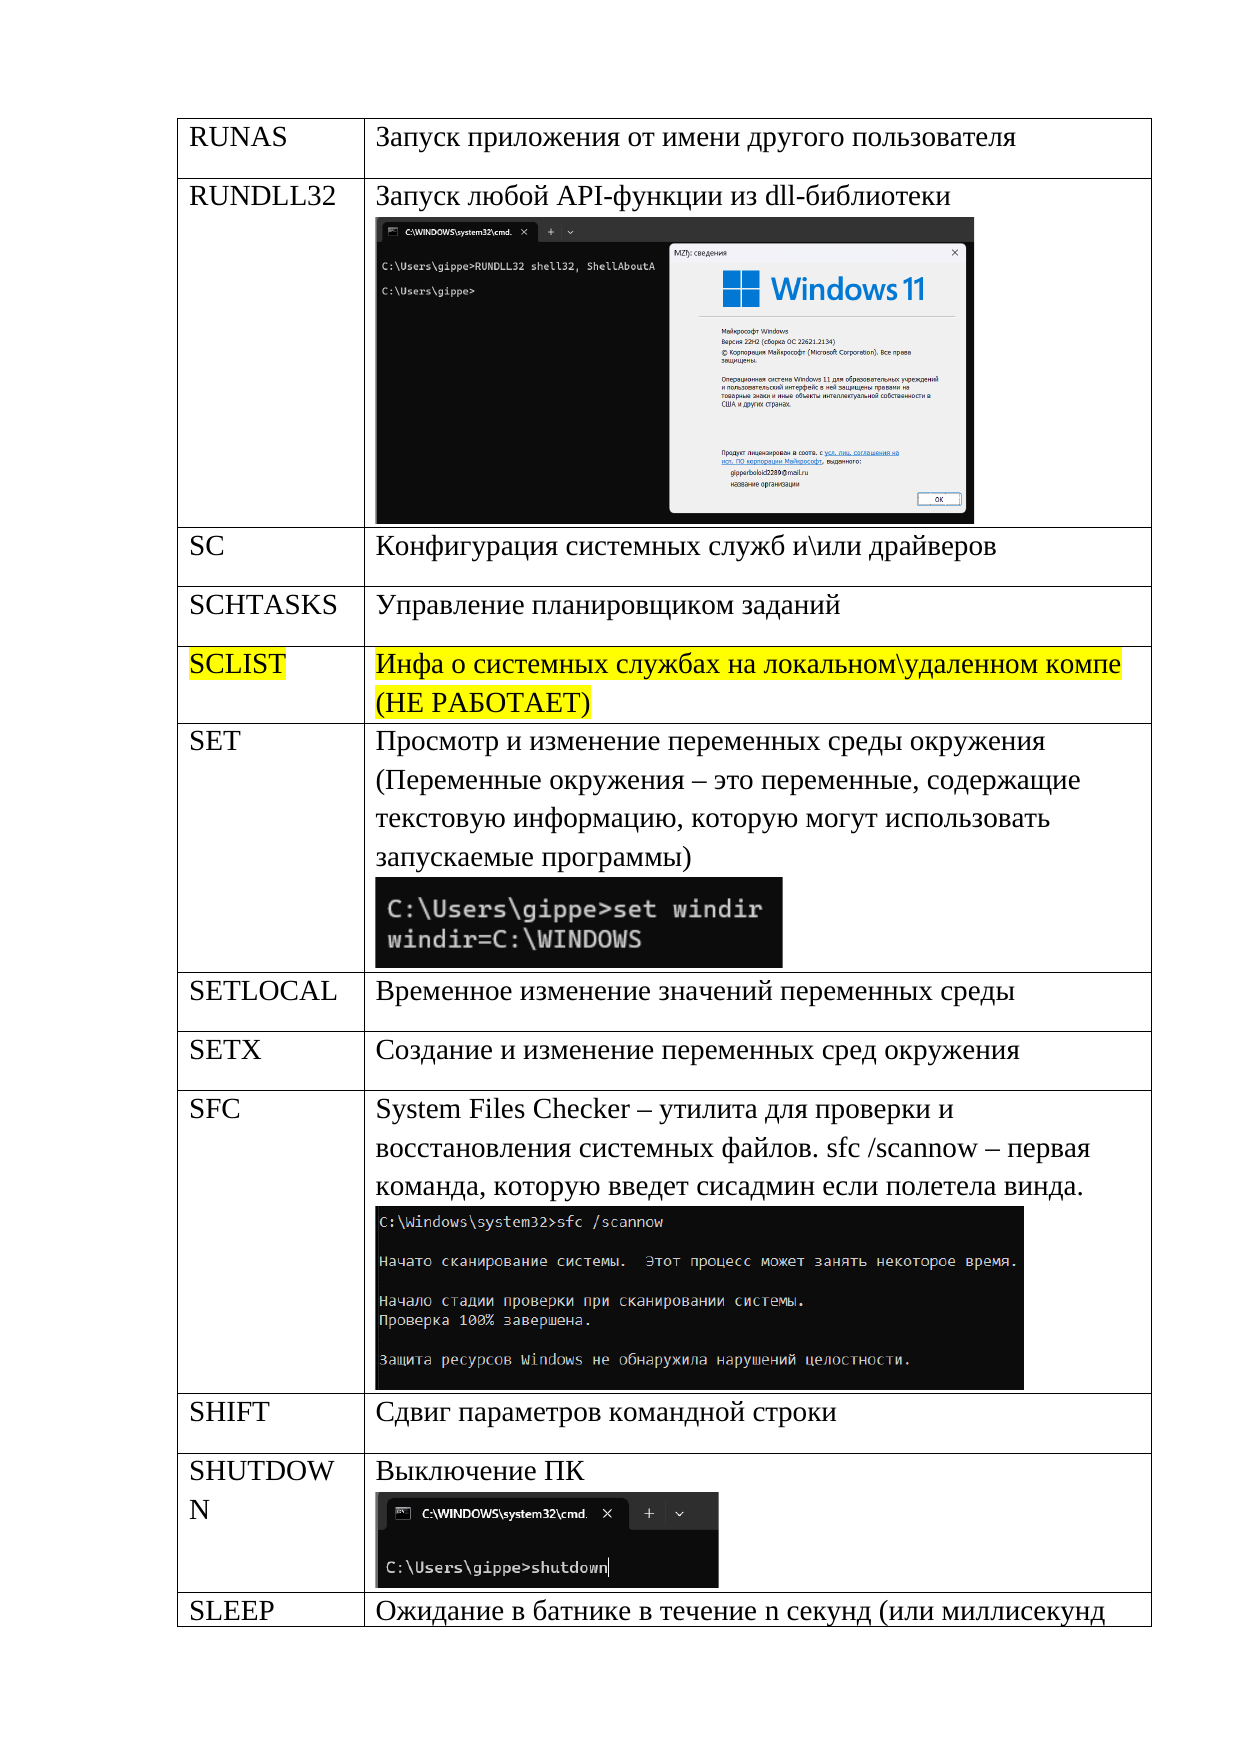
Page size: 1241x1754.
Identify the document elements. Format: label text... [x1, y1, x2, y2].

table_cell Выключение ПК [365, 1454, 1151, 1592]
table_cell RUNDLL32 [178, 179, 364, 527]
table_cell Управление планировщиком заданий [365, 587, 1151, 646]
picture [375, 1206, 1024, 1390]
table_cell SCLIST [178, 647, 364, 722]
table_cell SC [178, 528, 364, 586]
table_cell SCHTASKS [178, 587, 364, 646]
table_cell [365, 1593, 1151, 1626]
table_cell Запуск любой API-функции из dll-библиотеки [365, 179, 1151, 527]
table_cell Просмотр и изменение переменных среды окружения (Переменные окружения – это переменные, содержащие текстовую информацию, которую могут использовать запускаемые программы) [365, 724, 1151, 972]
picture [375, 217, 975, 524]
table_cell SETX [178, 1032, 364, 1090]
table_cell SLEEP [178, 1593, 364, 1626]
table_cell Инфа о системных службах на локальном\удаленном компе (НЕ РАБОТАЕТ) [365, 647, 1151, 722]
table_cell SET [178, 724, 364, 972]
table_cell Запуск приложения от имени другого пользователя [365, 119, 1151, 177]
table_cell System Files Checker – утилита для проверки и восстановления системных файлов. sfc /scannow – первая команда, которую введет сисадмин если полетела винда. [365, 1091, 1151, 1393]
table_cell Сдвиг параметров командной строки [365, 1394, 1151, 1452]
table_cell SHUTDOWN [178, 1454, 364, 1592]
table_cell Временное изменение значений переменных среды [365, 973, 1151, 1031]
table_cell Создание и изменение переменных сред окружения [365, 1032, 1151, 1090]
picture [375, 877, 783, 968]
table_cell RUNAS [178, 119, 364, 177]
table_cell SHIFT [178, 1394, 364, 1452]
table_cell SFC [178, 1091, 364, 1393]
table_cell Конфигурация системных служб и\или драйверов [365, 528, 1151, 586]
picture [375, 1492, 719, 1588]
table_cell SETLOCAL [178, 973, 364, 1031]
